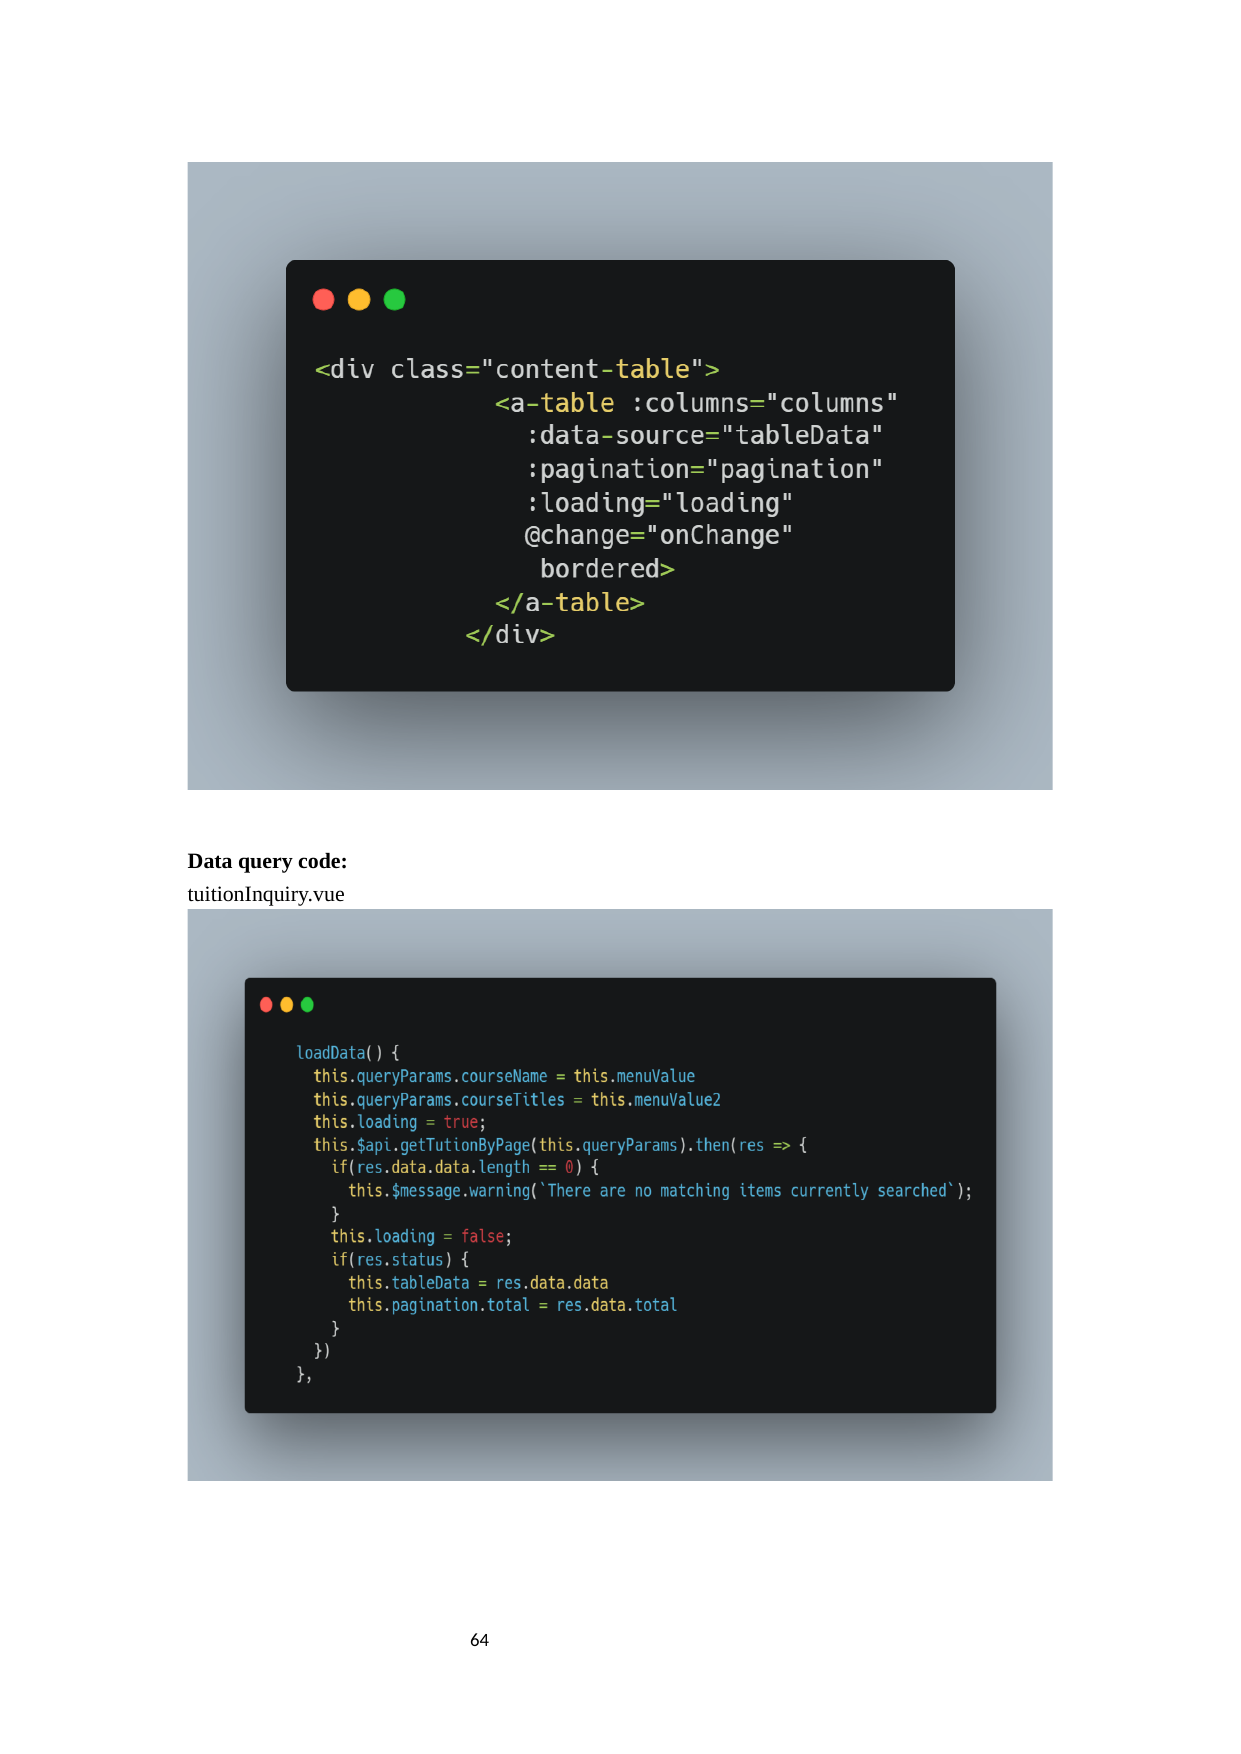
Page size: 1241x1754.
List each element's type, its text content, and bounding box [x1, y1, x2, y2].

picture [187, 162, 1053, 790]
text Data query code: [187, 844, 1053, 877]
picture [187, 909, 1053, 1481]
text tuitionInquiry.vue [187, 877, 1053, 909]
